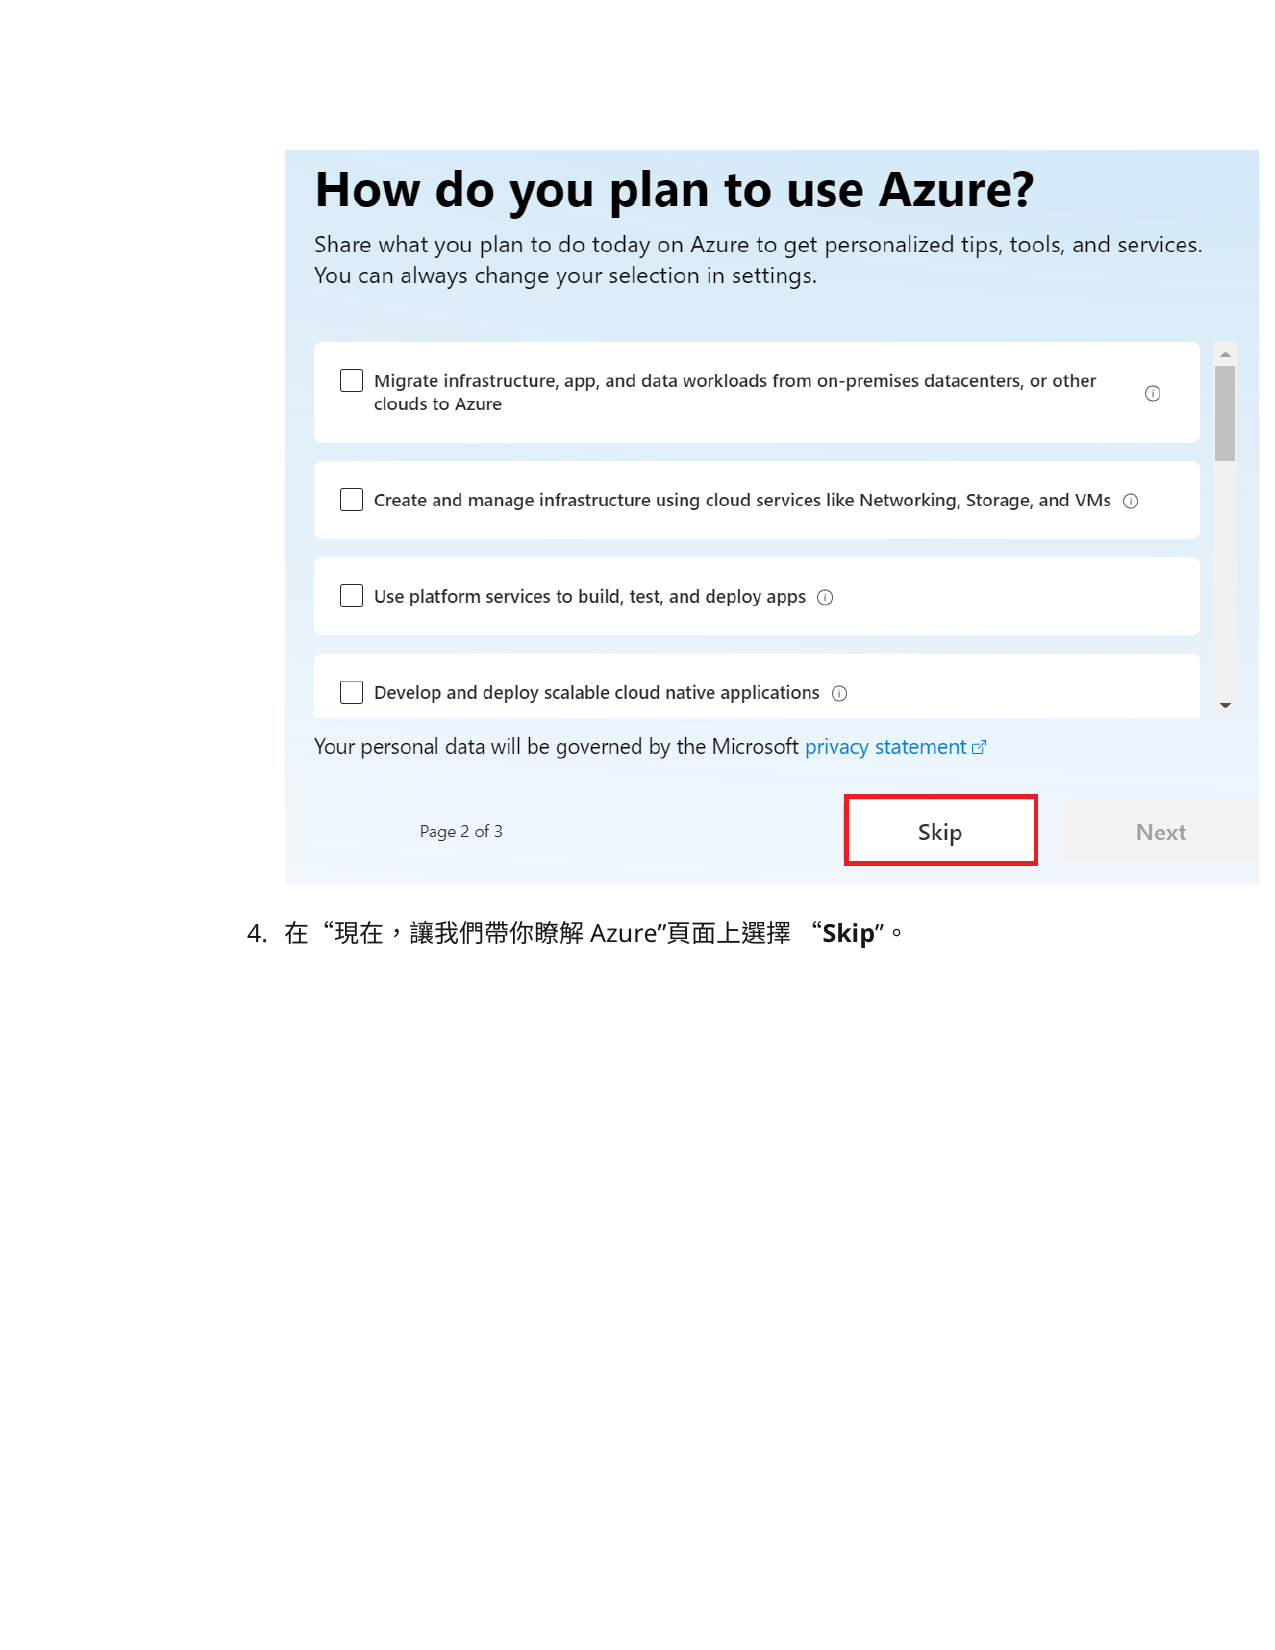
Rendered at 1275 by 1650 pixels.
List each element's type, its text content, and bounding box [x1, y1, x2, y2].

list 在“現在，讓我們帶你瞭解 Azure”頁面上選擇 “Skip”。 [247, 914, 1125, 950]
picture [284, 150, 1260, 885]
